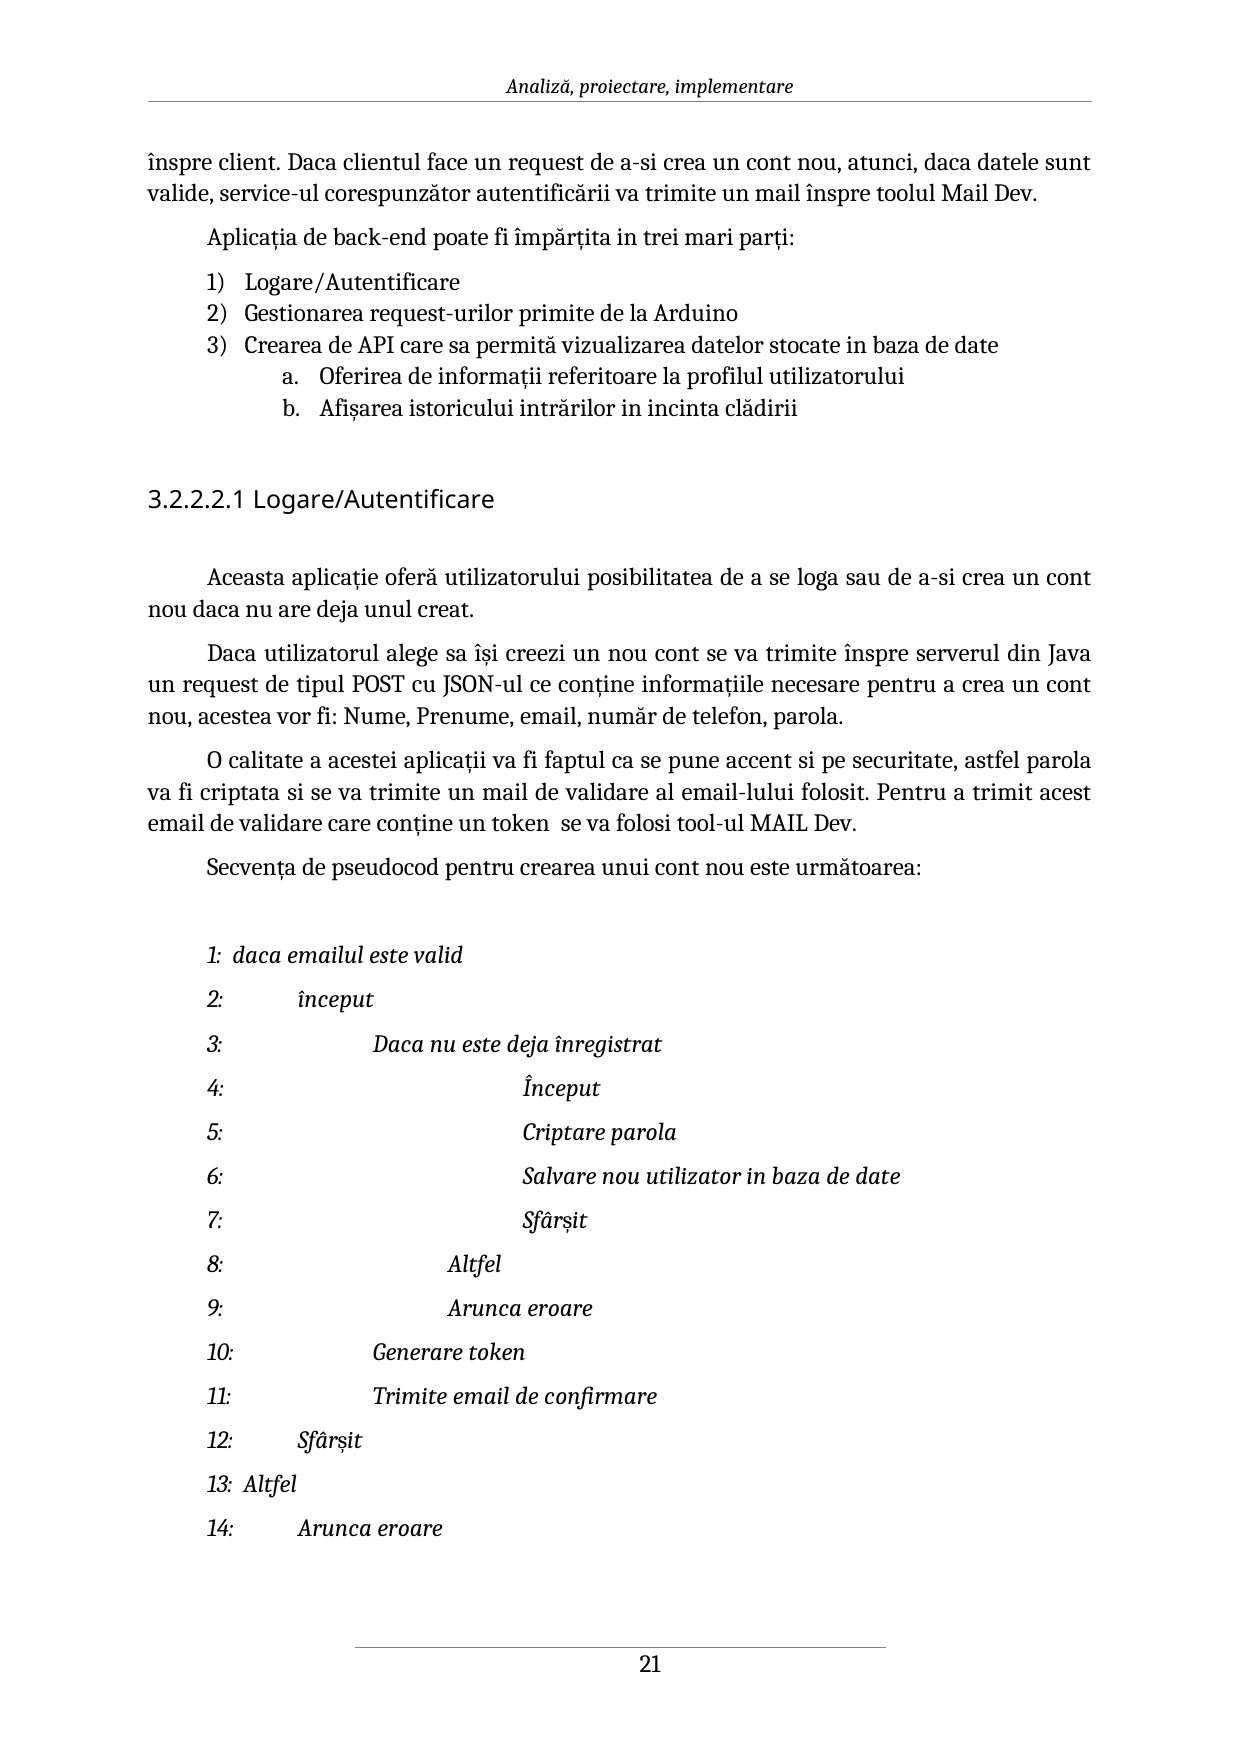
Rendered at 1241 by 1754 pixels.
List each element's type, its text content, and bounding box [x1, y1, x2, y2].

text 13: Altfel [148, 1470, 1092, 1499]
text 6: Salvare nou utilizator in baza de date [148, 1162, 1092, 1190]
text 14: Arunca eroare [148, 1514, 1092, 1543]
text 7: Sfârșit [148, 1206, 1092, 1234]
list Oferirea de informații referitoare la profilul utilizatorului [282, 362, 1092, 391]
text 11: Trimite email de confirmare [148, 1382, 1092, 1411]
text 5: Criptare parola [148, 1118, 1092, 1146]
text 3: Daca nu este deja înregistrat [148, 1029, 1092, 1058]
text 12: Sfârșit [148, 1426, 1092, 1455]
text Aplicația de back-end poate fi împărțita in trei mari parți: [148, 223, 1092, 252]
list Gestionarea request-urilor primite de la Arduino [207, 299, 1092, 328]
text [148, 148, 1092, 208]
text Aceasta aplicație oferă utilizatorului posibilitatea de a se loga sau de a-si crea un cont nou daca nu are deja unul creat. [148, 563, 1092, 623]
text 1: daca emailul este valid [148, 941, 1092, 970]
text 10: Generare token [148, 1338, 1092, 1367]
text Secvența de pseudocod pentru crearea unui cont nou este următoarea: [148, 853, 1092, 882]
text O calitate a acestei aplicații va fi faptul ca se pune accent si pe securitate, astfel parola va fi criptata si se va trimite un mail de validare al email-lului folosit. Pentru a trimit acest email de validare care conține un token se va folosi tool-ul MAIL Dev. [148, 746, 1092, 838]
list Crearea de API care sa permită vizualizarea datelor stocate in baza de date [207, 331, 1092, 359]
subtitle Logare/Autentificare [148, 482, 1092, 516]
text 2: început [148, 985, 1092, 1014]
text 4: Început [148, 1073, 1092, 1102]
text Daca utilizatorul alege sa își creezi un nou cont se va trimite înspre serverul din Java un request de tipul POST cu JSON-ul ce conține informațiile necesare pentru a crea un cont nou, acestea vor fi: Nume, Prenume, email, număr de telefon, parola. [148, 639, 1092, 731]
list Afișarea istoricului intrărilor in incinta clădirii [282, 394, 1092, 422]
text 9: Arunca eroare [148, 1294, 1092, 1323]
text 8: Altfel [148, 1250, 1092, 1278]
list Logare/Autentificare [207, 267, 1092, 296]
